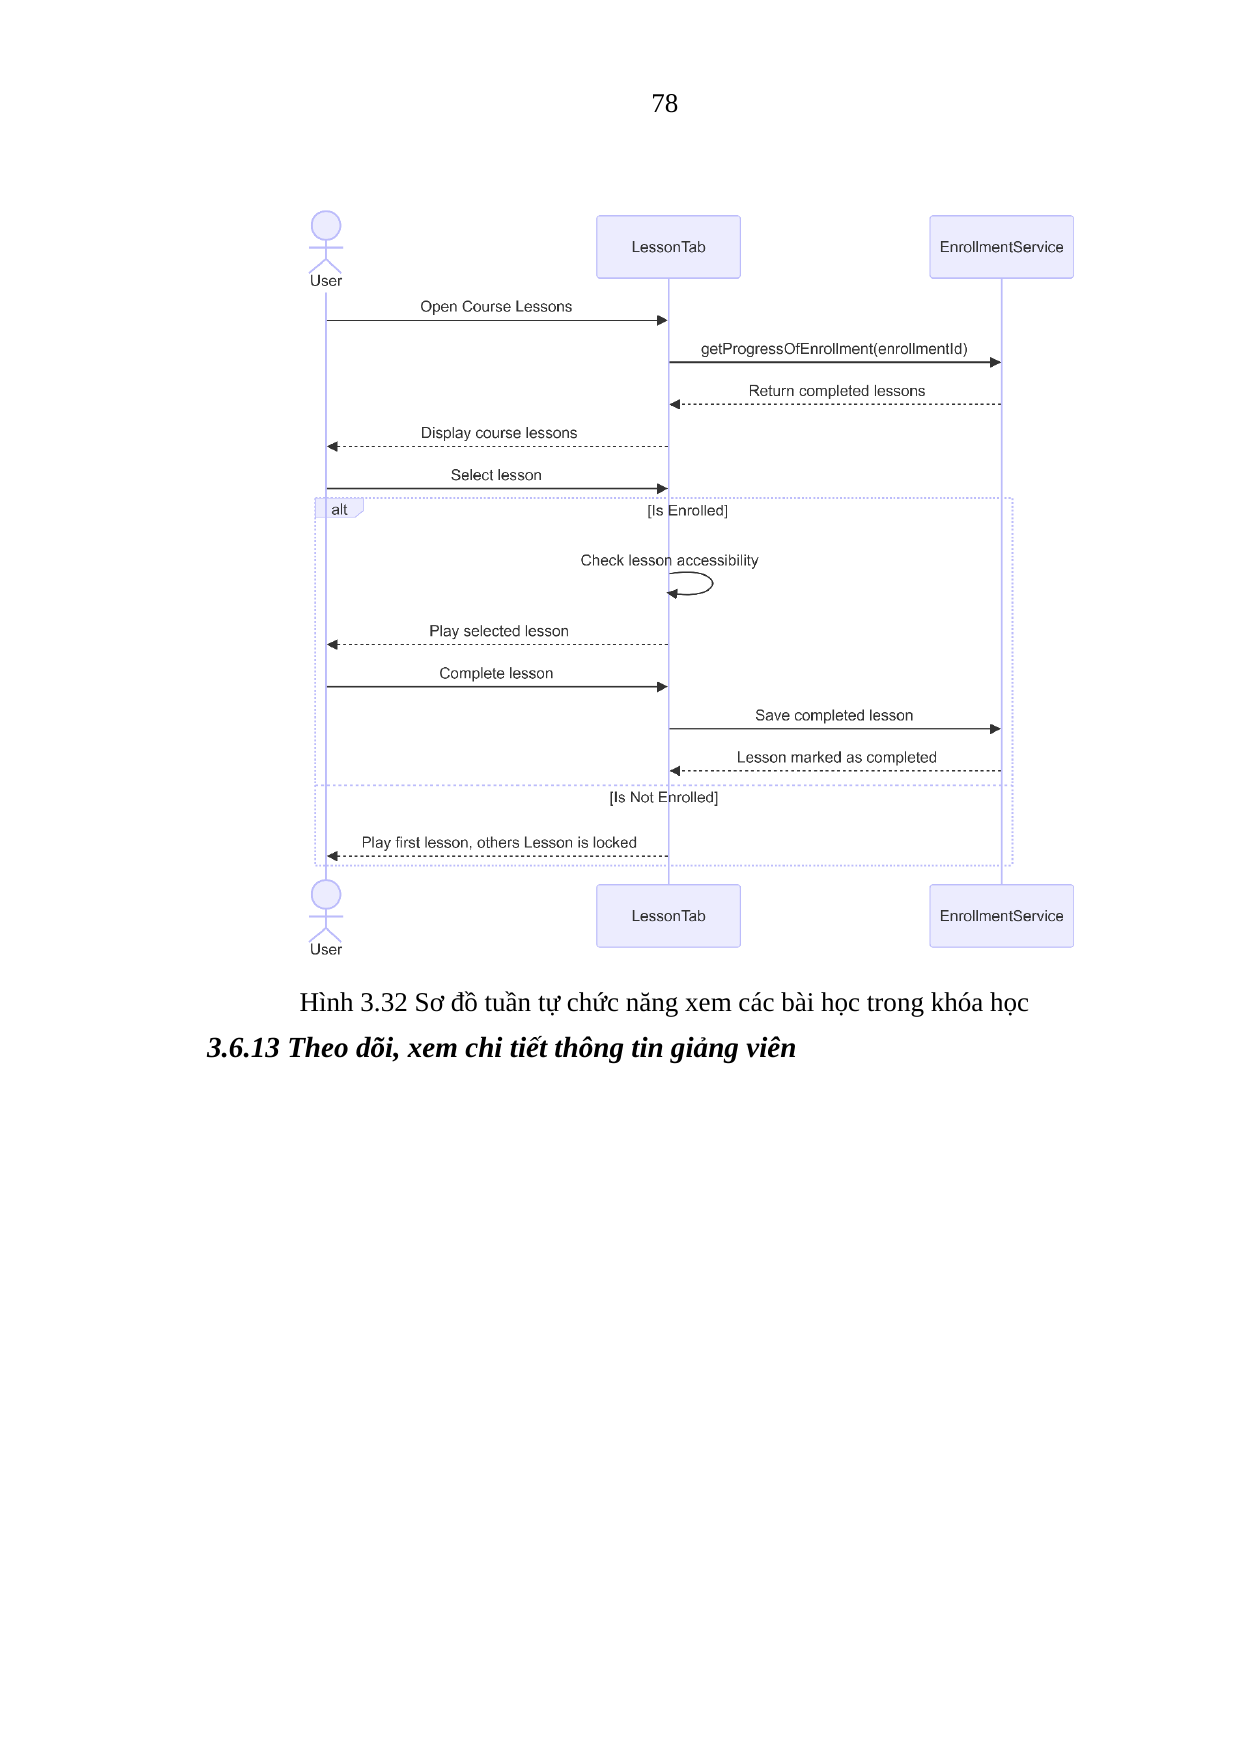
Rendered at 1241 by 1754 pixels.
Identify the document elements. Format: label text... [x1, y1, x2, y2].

picture [206, 206, 1123, 959]
subtitle Theo dõi, xem chi tiết thông tin giảng viên [207, 1030, 1122, 1064]
